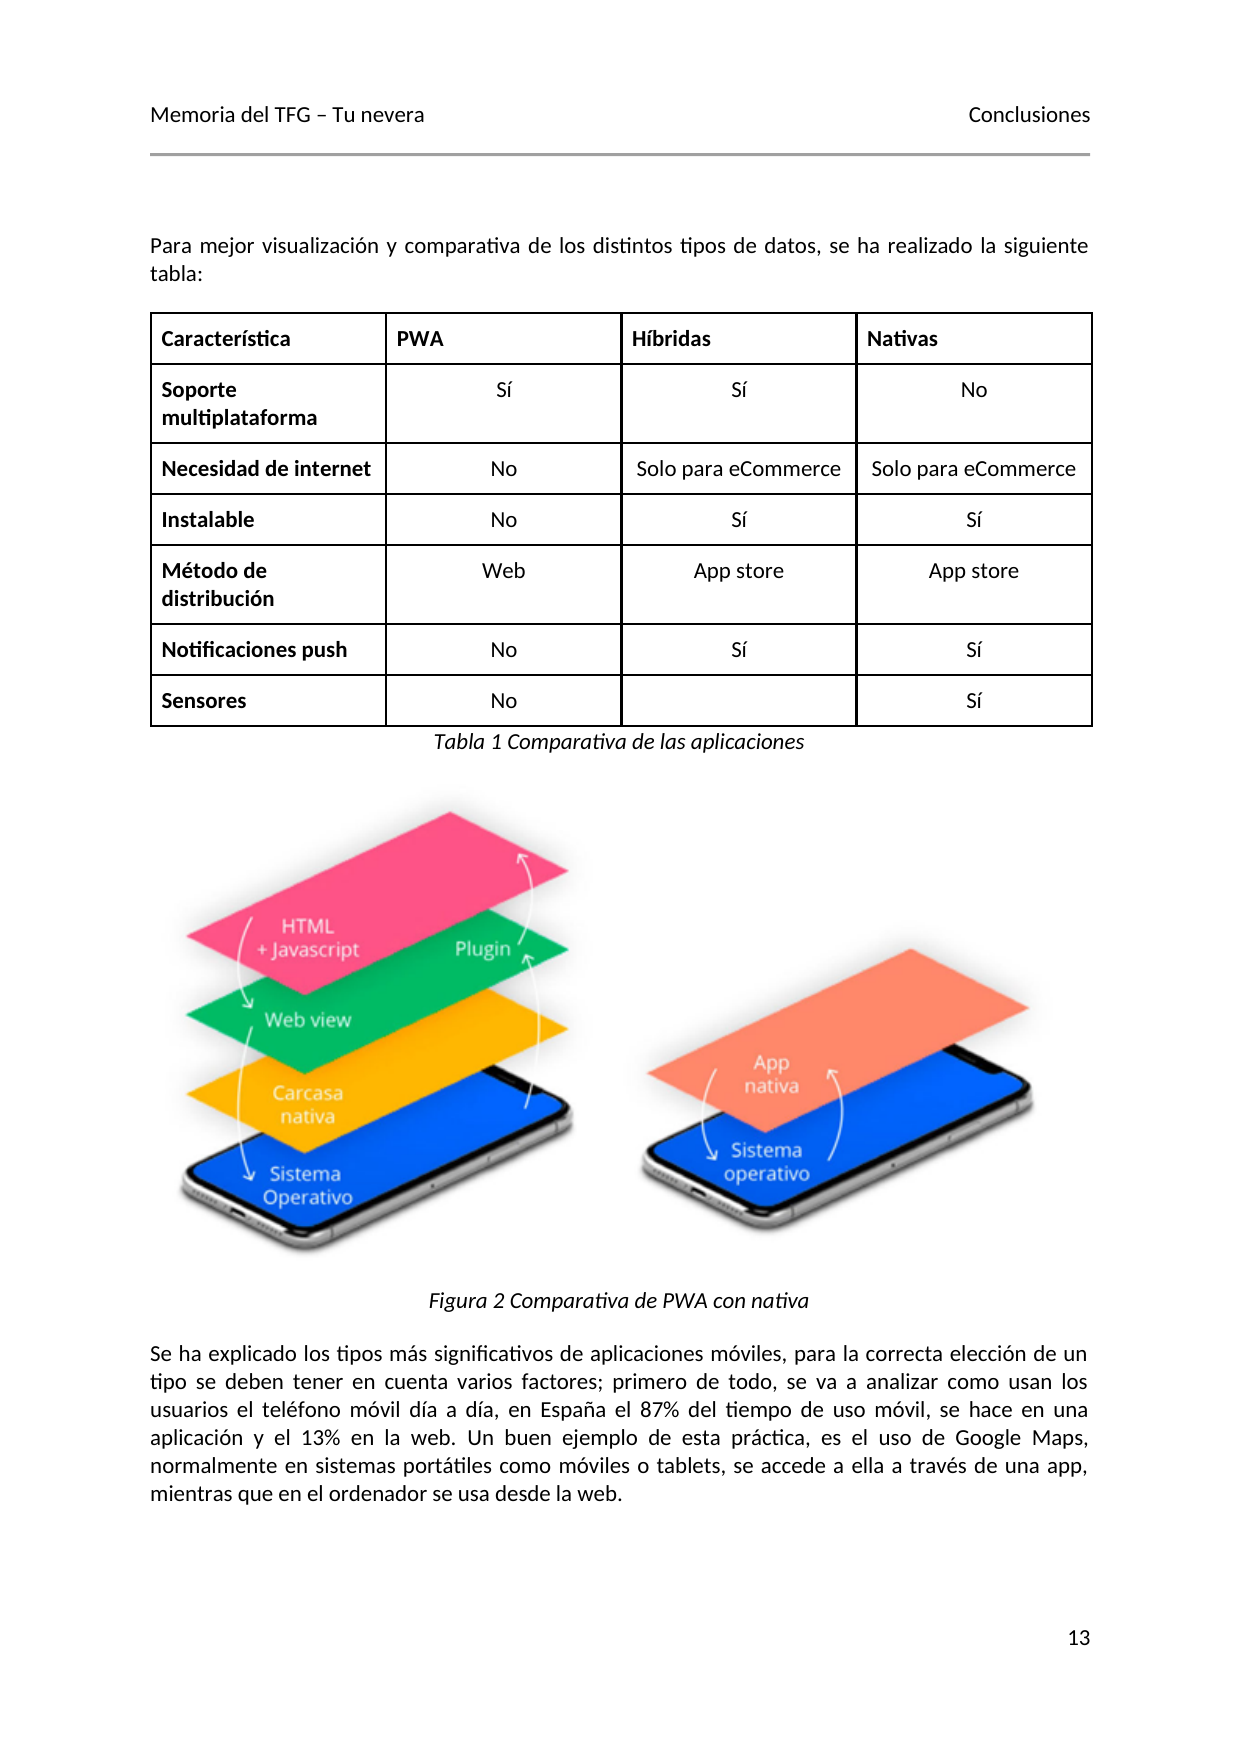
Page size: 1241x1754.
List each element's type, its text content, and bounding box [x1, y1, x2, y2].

table_header Nativas [858, 314, 1091, 363]
table_header Característica [152, 314, 385, 363]
table_cell Sí [858, 676, 1091, 725]
table_cell No [387, 444, 620, 493]
table_cell Solo para eCommerce [858, 444, 1091, 493]
text Tabla 1 Comparativa de las aplicaciones [150, 727, 1090, 755]
table_cell Sí [623, 495, 855, 544]
text Figura 2 Comparativa de PWA con nativa [150, 1286, 1090, 1314]
table_cell Instalable [152, 495, 385, 544]
table_cell Necesidad de internet [152, 444, 385, 493]
table_cell Sí [858, 495, 1091, 544]
table_cell No [387, 495, 620, 544]
table_cell No [387, 676, 620, 725]
table_cell Soporte multiplataforma [152, 365, 385, 442]
table_cell Notificaciones push [152, 625, 385, 674]
table_cell Web [387, 546, 620, 623]
table_cell Método de distribución [152, 546, 385, 623]
table_cell No [387, 625, 620, 674]
table_cell [623, 676, 855, 725]
table_header Híbridas [623, 314, 855, 363]
table_cell Sí [623, 625, 855, 674]
table_cell Solo para eCommerce [623, 444, 855, 493]
table_cell No [858, 365, 1091, 442]
text Se ha explicado los tipos más significativos de aplicaciones móviles, para la correcta elección de un tipo se deben tener en cuenta varios factores; primero de todo, se va a analizar como usan los usuarios el teléfono móvil día a día, en España el 87% del tiempo de uso móvil, se hace en una aplicación y el 13% en la web. Un buen ejemplo de esta práctica, es el uso de Google Maps, normalmente en sistemas portátiles como móviles o tablets, se accede a ella a través de una app, mientras que en el ordenador se usa desde la web. [150, 1339, 1090, 1507]
picture [150, 779, 1057, 1261]
text Para mejor visualización y comparativa de los distintos tipos de datos, se ha realizado la siguiente tabla: [150, 231, 1090, 287]
table_cell Sí [387, 365, 620, 442]
table_cell Sí [858, 625, 1091, 674]
table_cell Sí [623, 365, 855, 442]
table_cell App store [858, 546, 1091, 623]
table_header PWA [387, 314, 620, 363]
table_cell Sensores [152, 676, 385, 725]
table_cell App store [623, 546, 855, 623]
